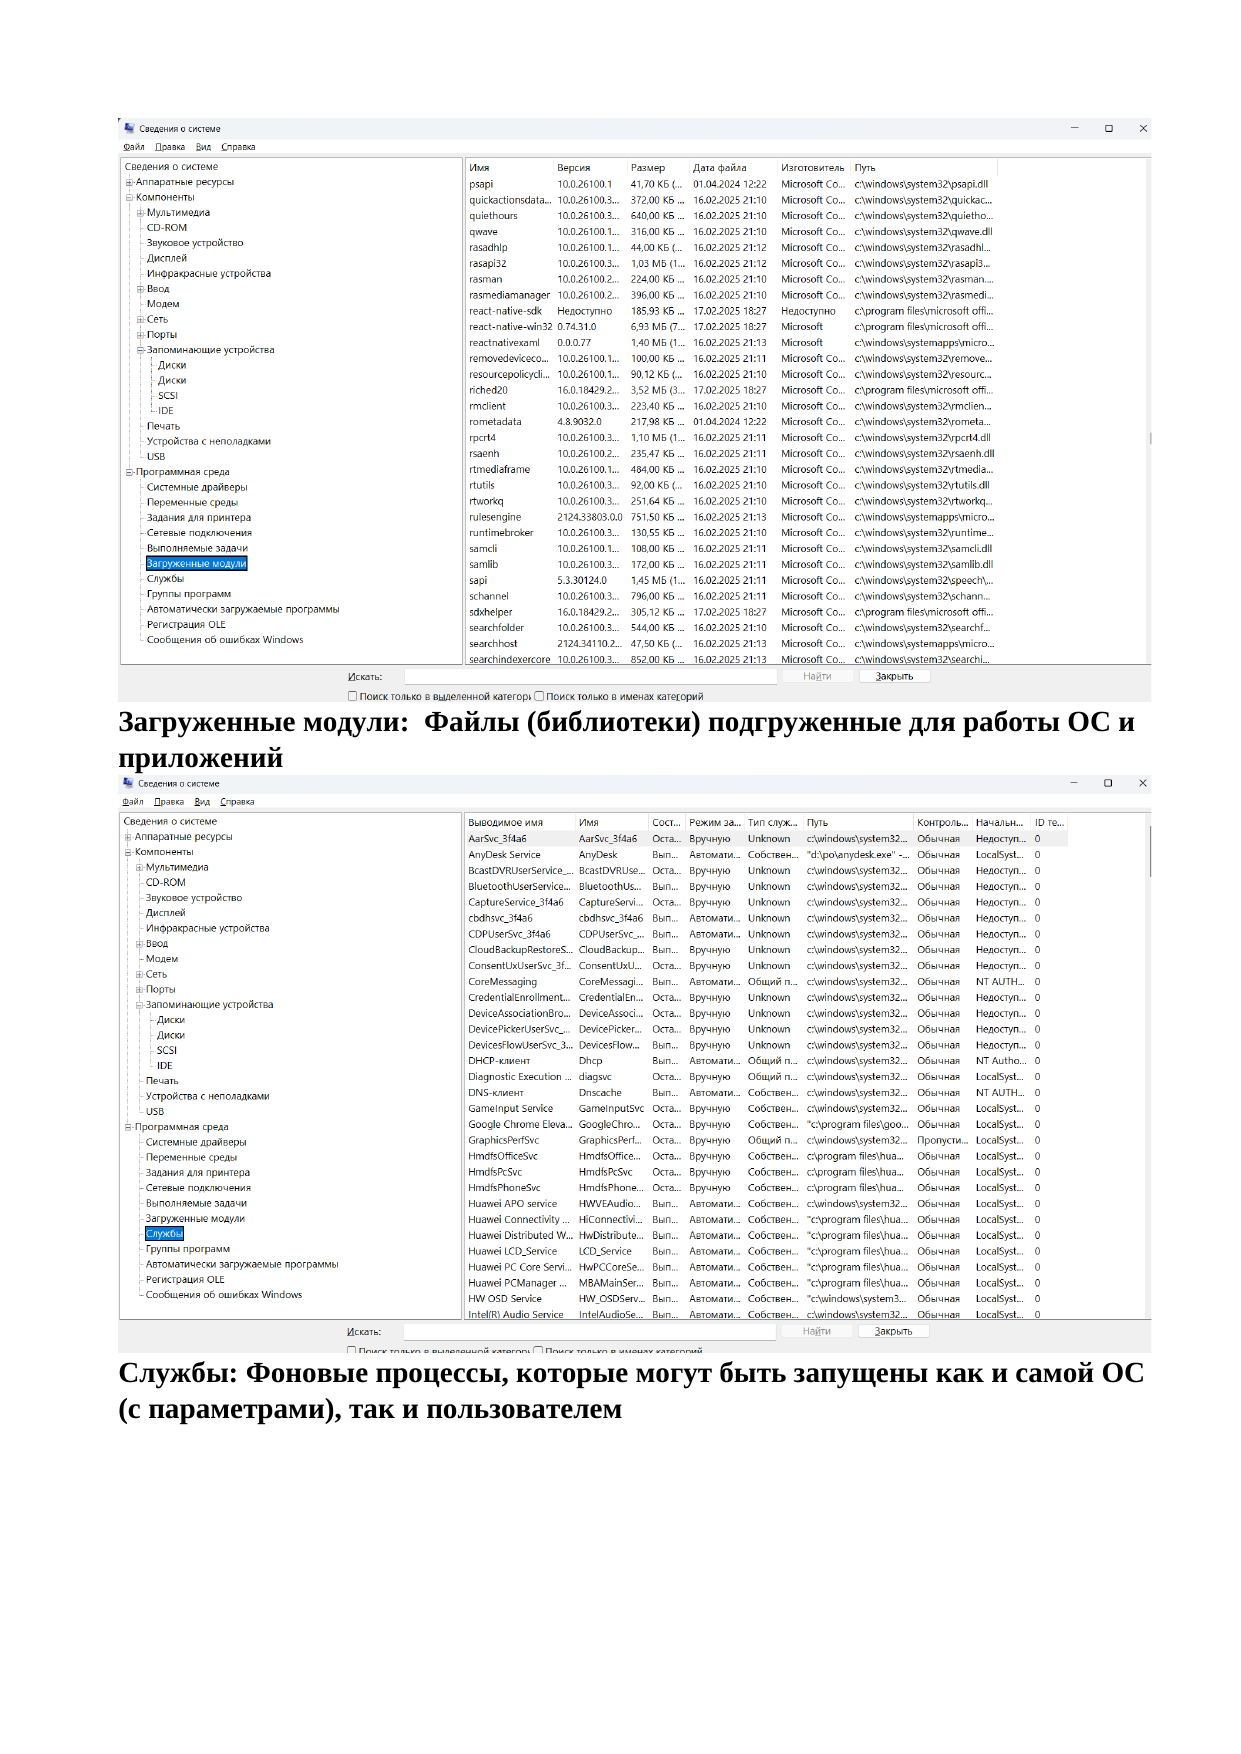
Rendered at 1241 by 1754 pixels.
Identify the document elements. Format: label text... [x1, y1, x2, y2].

text Системные драйвера: Программное обеспечение предустановленное на аппаратном уровне для работы компонентов между собой, входит в состав ОС. Работают в режиме ядра, что дает им полный доступ к аппаратным устройствам Программные среды: Совокупность программных средств, инструментов и интерфейсов для обеспечения работы задач, разработки. Задания для принтера: Отсутствуют Сетевые подключения : Отсутствуют Выполняемые задачи: Список выполняемых процессов на компьютере в данный момент. Активные процессы, запущенные пользователем или ОС Загруженные модули: Файлы (библиотеки) подгруженные для работы ОС и приложений Службы: Фоновые процессы, которые могут быть запущены как и самой ОС (с параметрами), так и пользователем Группы программ: Программы, объединенные по предметной области, функциональности [118, 702, 1152, 775]
picture [118, 118, 1152, 702]
picture [118, 775, 1152, 1353]
text Системные драйвера: Программное обеспечение предустановленное на аппаратном уровне для работы компонентов между собой, входит в состав ОС. Работают в режиме ядра, что дает им полный доступ к аппаратным устройствам Программные среды: Совокупность программных средств, инструментов и интерфейсов для обеспечения работы задач, разработки. Задания для принтера: Отсутствуют Сетевые подключения : Отсутствуют Выполняемые задачи: Список выполняемых процессов на компьютере в данный момент. Активные процессы, запущенные пользователем или ОС Загруженные модули: Файлы (библиотеки) подгруженные для работы ОС и приложений Службы: Фоновые процессы, которые могут быть запущены как и самой ОС (с параметрами), так и пользователем Группы программ: Программы, объединенные по предметной области, функциональности [118, 1353, 1152, 1425]
